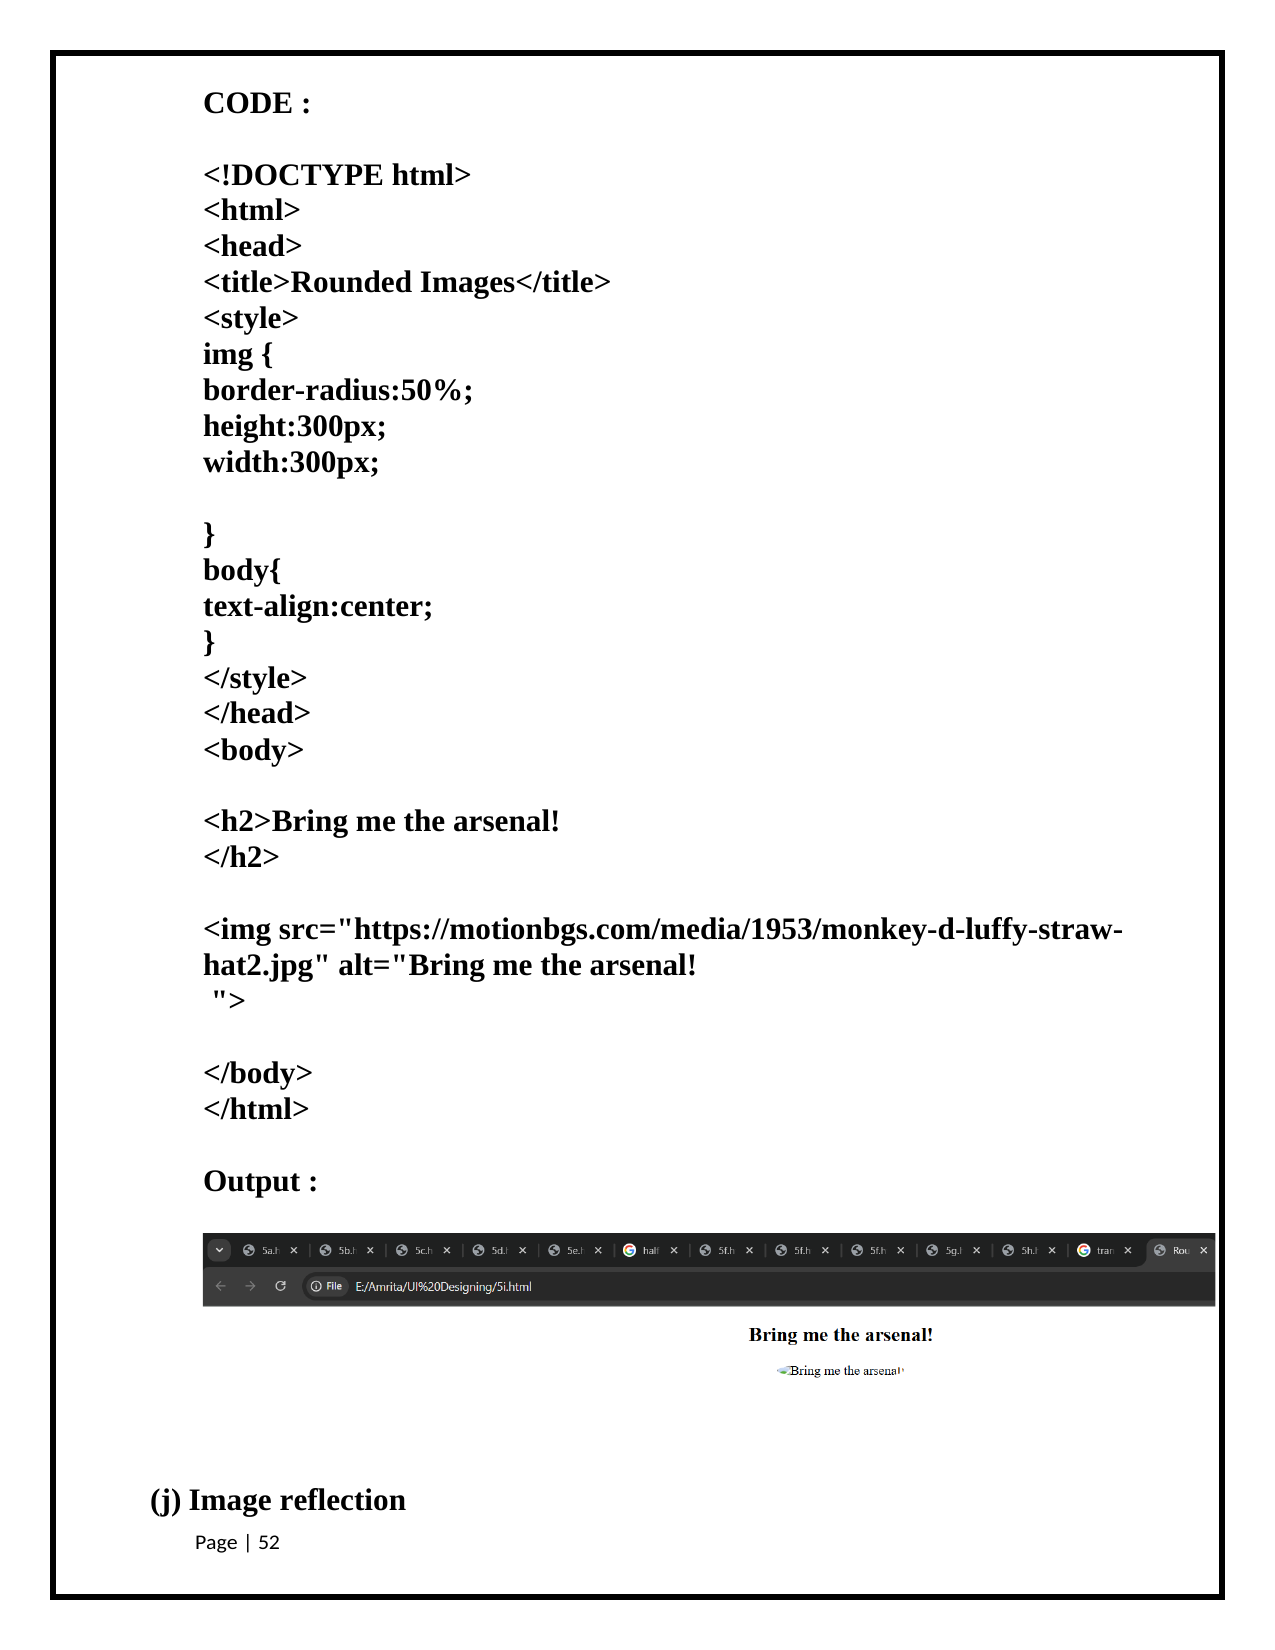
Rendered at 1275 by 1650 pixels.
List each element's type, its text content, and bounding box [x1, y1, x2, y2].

subtitle <html> [203, 192, 1162, 228]
subtitle <img src="https://motionbgs.com/media/1953/monkey-d-luffy-straw-hat2.jpg" alt="Bring me the arsenal! [203, 910, 1162, 982]
subtitle </style> [203, 659, 1162, 695]
subtitle <h2>Bring me the arsenal! [203, 803, 1162, 838]
subtitle <title>Rounded Images</title> [203, 263, 1162, 299]
subtitle </h2> [203, 838, 1162, 874]
subtitle </body> [203, 1054, 1162, 1090]
subtitle CODE : [203, 84, 1162, 120]
subtitle <body> [203, 731, 1162, 767]
subtitle "> [203, 982, 1162, 1018]
subtitle </head> [203, 695, 1162, 731]
subtitle text-align:center; [203, 587, 1162, 623]
subtitle body{ [203, 551, 1162, 587]
subtitle <style> [203, 299, 1162, 335]
subtitle width:300px; [203, 443, 1162, 479]
subtitle img { [203, 335, 1162, 371]
subtitle <!DOCTYPE html> [203, 156, 1162, 192]
subtitle Output : [203, 1162, 1162, 1198]
subtitle border-radius:50%; [203, 371, 1162, 407]
subtitle <head> [203, 228, 1162, 263]
subtitle } [203, 623, 1162, 659]
subtitle </html> [203, 1090, 1162, 1126]
picture [202, 1233, 1216, 1410]
subtitle } [203, 515, 1162, 551]
subtitle height:300px; [203, 407, 1162, 443]
subtitle (j) Image reflection [150, 1481, 1162, 1517]
